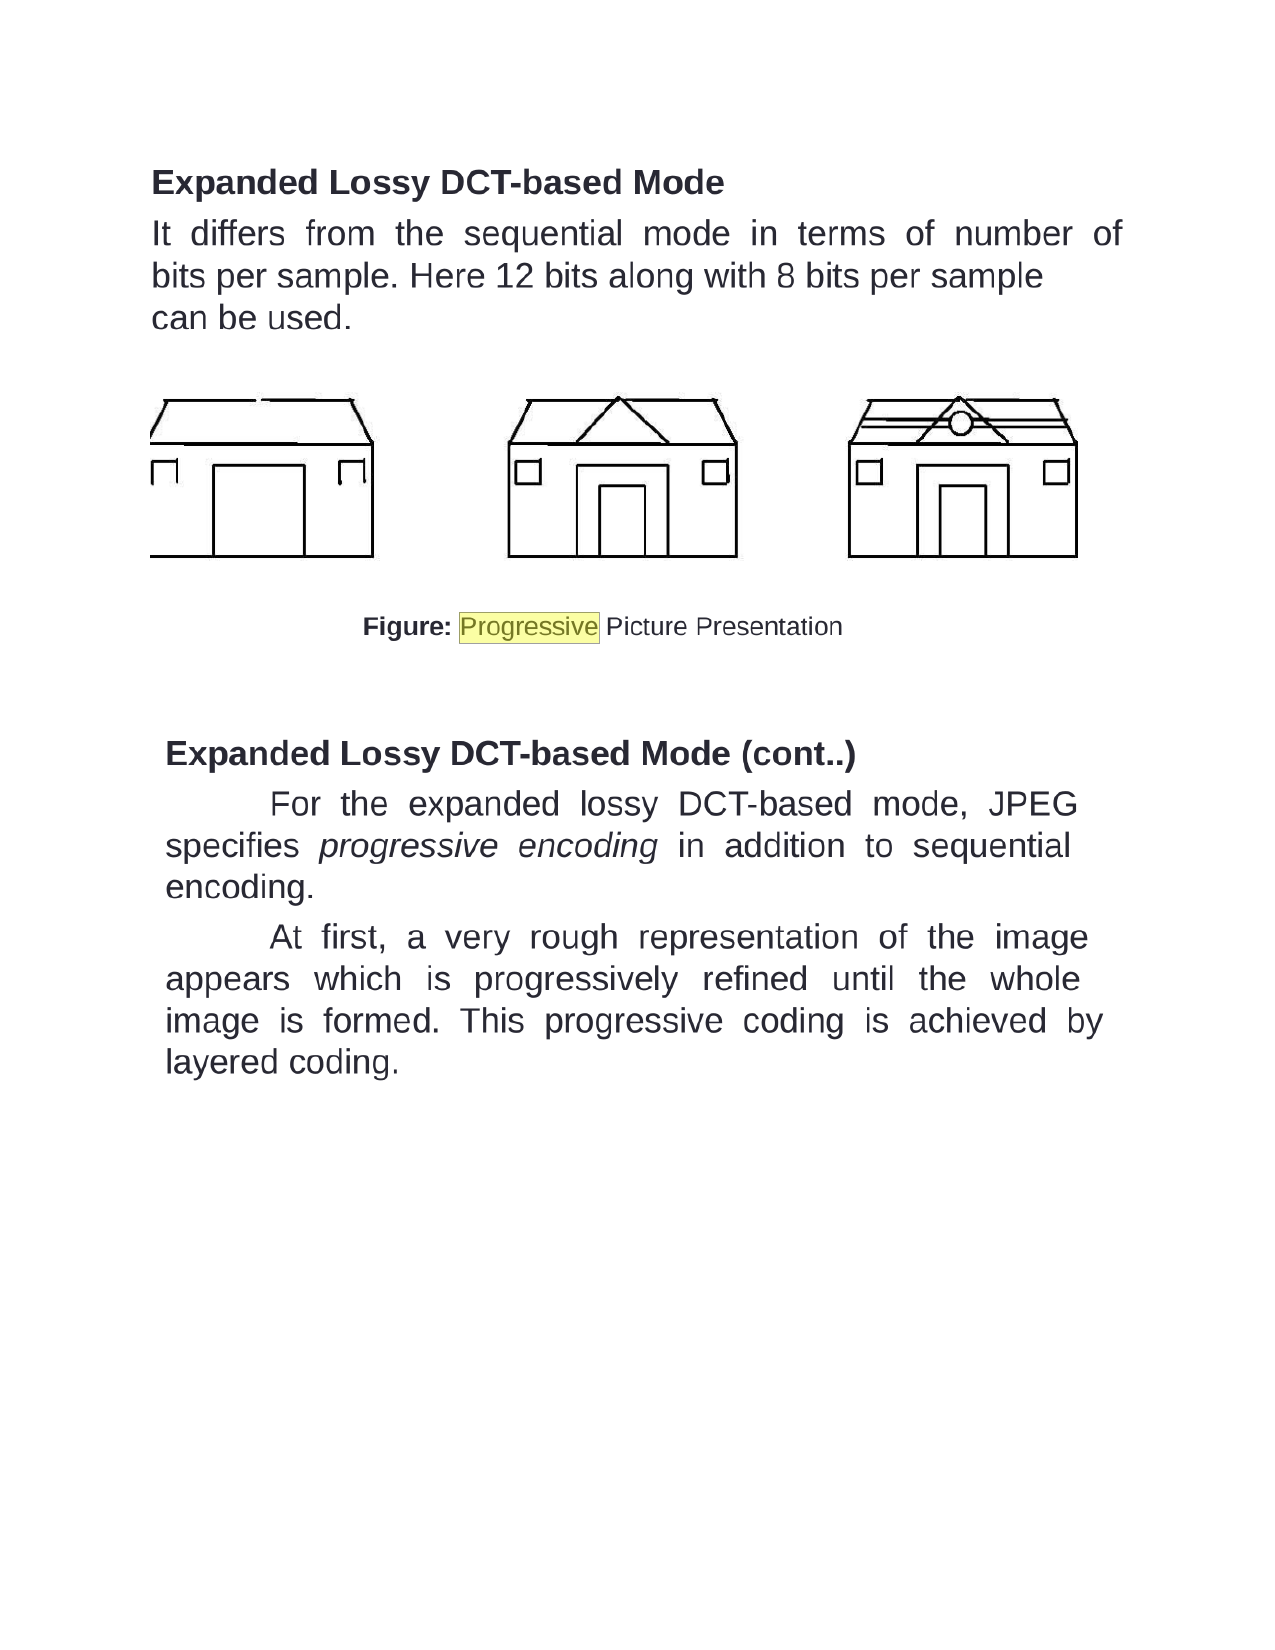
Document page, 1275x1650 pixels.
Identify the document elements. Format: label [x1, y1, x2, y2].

picture [150, 717, 1125, 1135]
picture [150, 150, 1125, 689]
